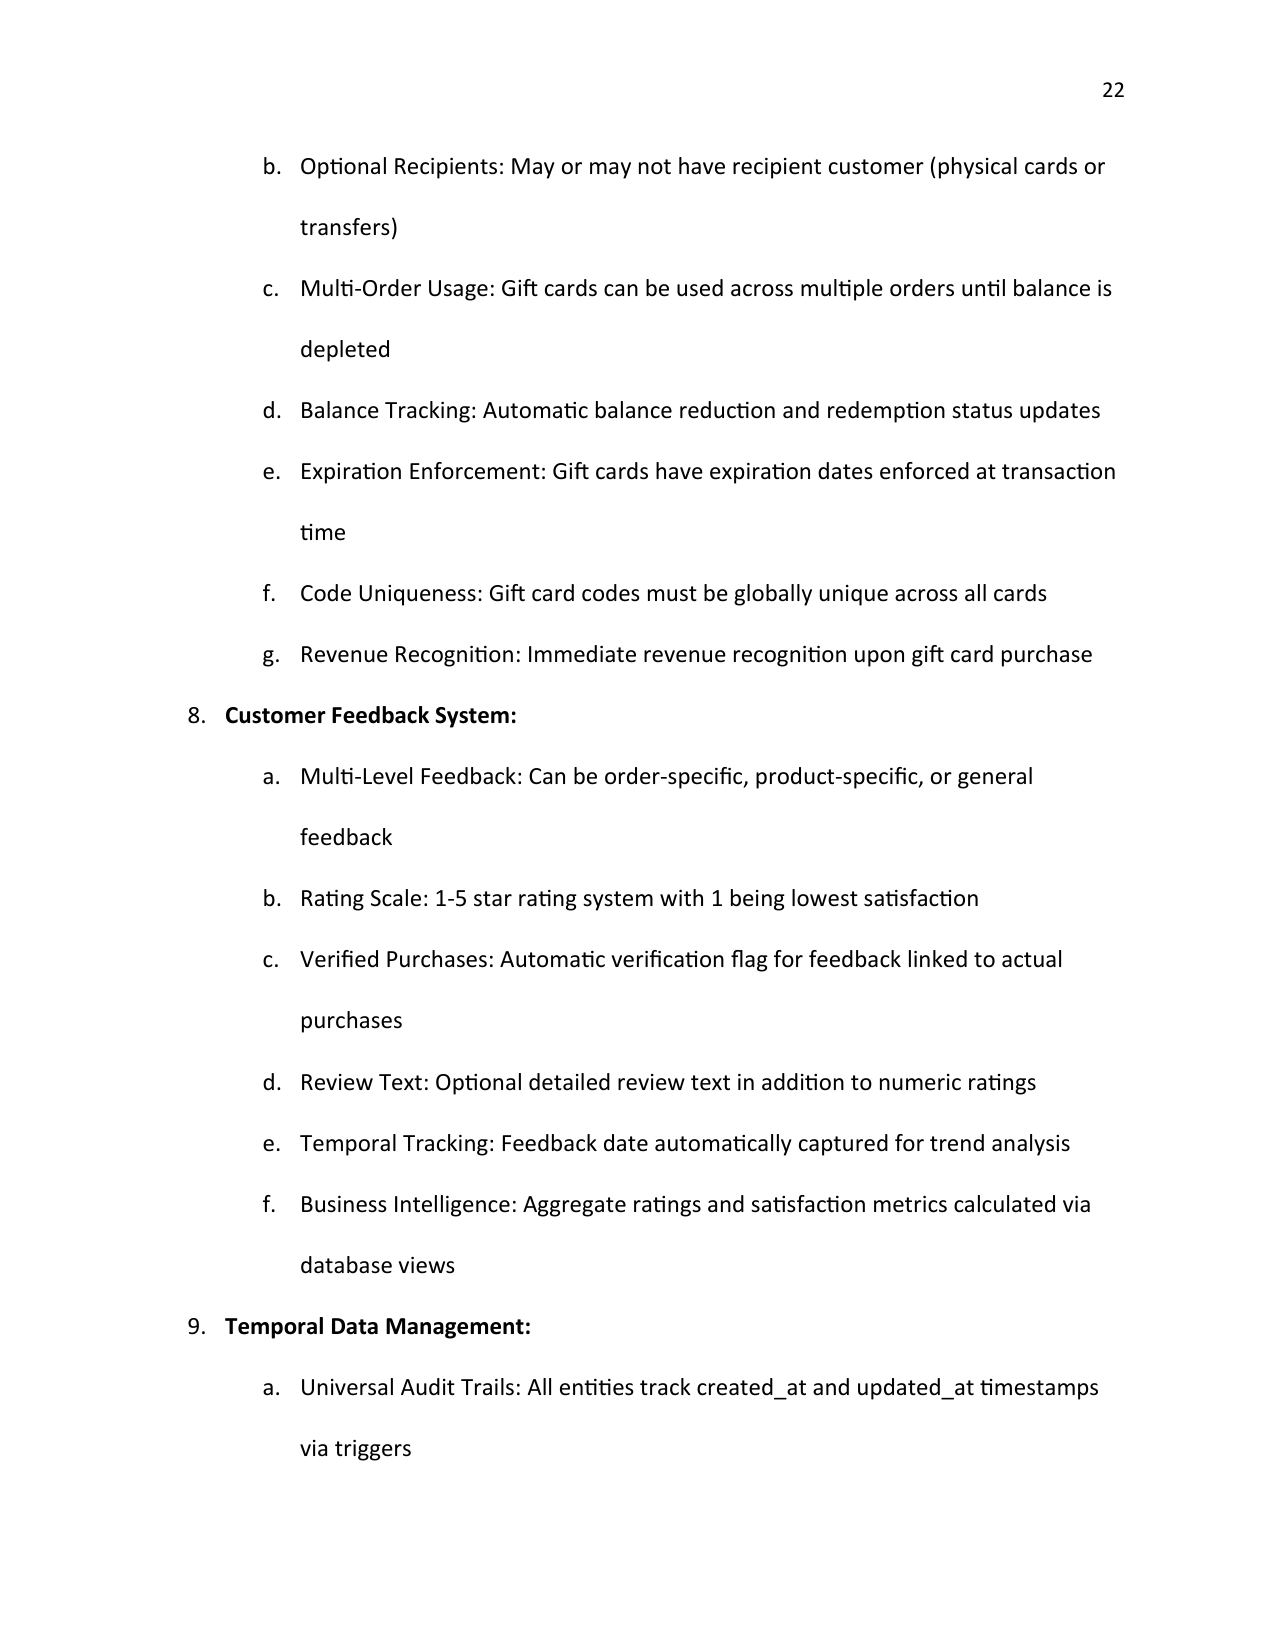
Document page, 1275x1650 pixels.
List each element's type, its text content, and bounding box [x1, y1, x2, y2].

list Rating Scale: 1-5 star rating system with 1 being lowest satisfaction [262, 882, 1125, 913]
list Verified Purchases: Automatic verification flag for feedback linked to actual purchases [262, 943, 1125, 1035]
list Universal Audit Trails: All entities track created_at and updated_at timestamps via triggers [262, 1371, 1125, 1462]
list Business Intelligence: Aggregate ratings and satisfaction metrics calculated via database views [262, 1188, 1125, 1279]
list Review Text: Optional detailed review text in addition to numeric ratings [262, 1066, 1125, 1096]
list Balance Tracking: Automatic balance reduction and redemption status updates [262, 394, 1125, 425]
list Optional Recipients: May or may not have recipient customer (physical cards or transfers) [262, 150, 1125, 242]
list Customer Feedback System: [187, 699, 1125, 730]
list Code Uniqueness: Gift card codes must be globally unique across all cards [262, 577, 1125, 608]
list Temporal Data Management: [187, 1310, 1125, 1340]
list Multi-Level Feedback: Can be order-specific, product-specific, or general feedback [262, 760, 1125, 852]
list Expiration Enforcement: Gift cards have expiration dates enforced at transaction time [262, 455, 1125, 547]
list Temporal Tracking: Feedback date automatically captured for trend analysis [262, 1127, 1125, 1157]
list Revenue Recognition: Immediate revenue recognition upon gift card purchase [262, 638, 1125, 669]
list Multi-Order Usage: Gift cards can be used across multiple orders until balance is depleted [262, 272, 1125, 364]
